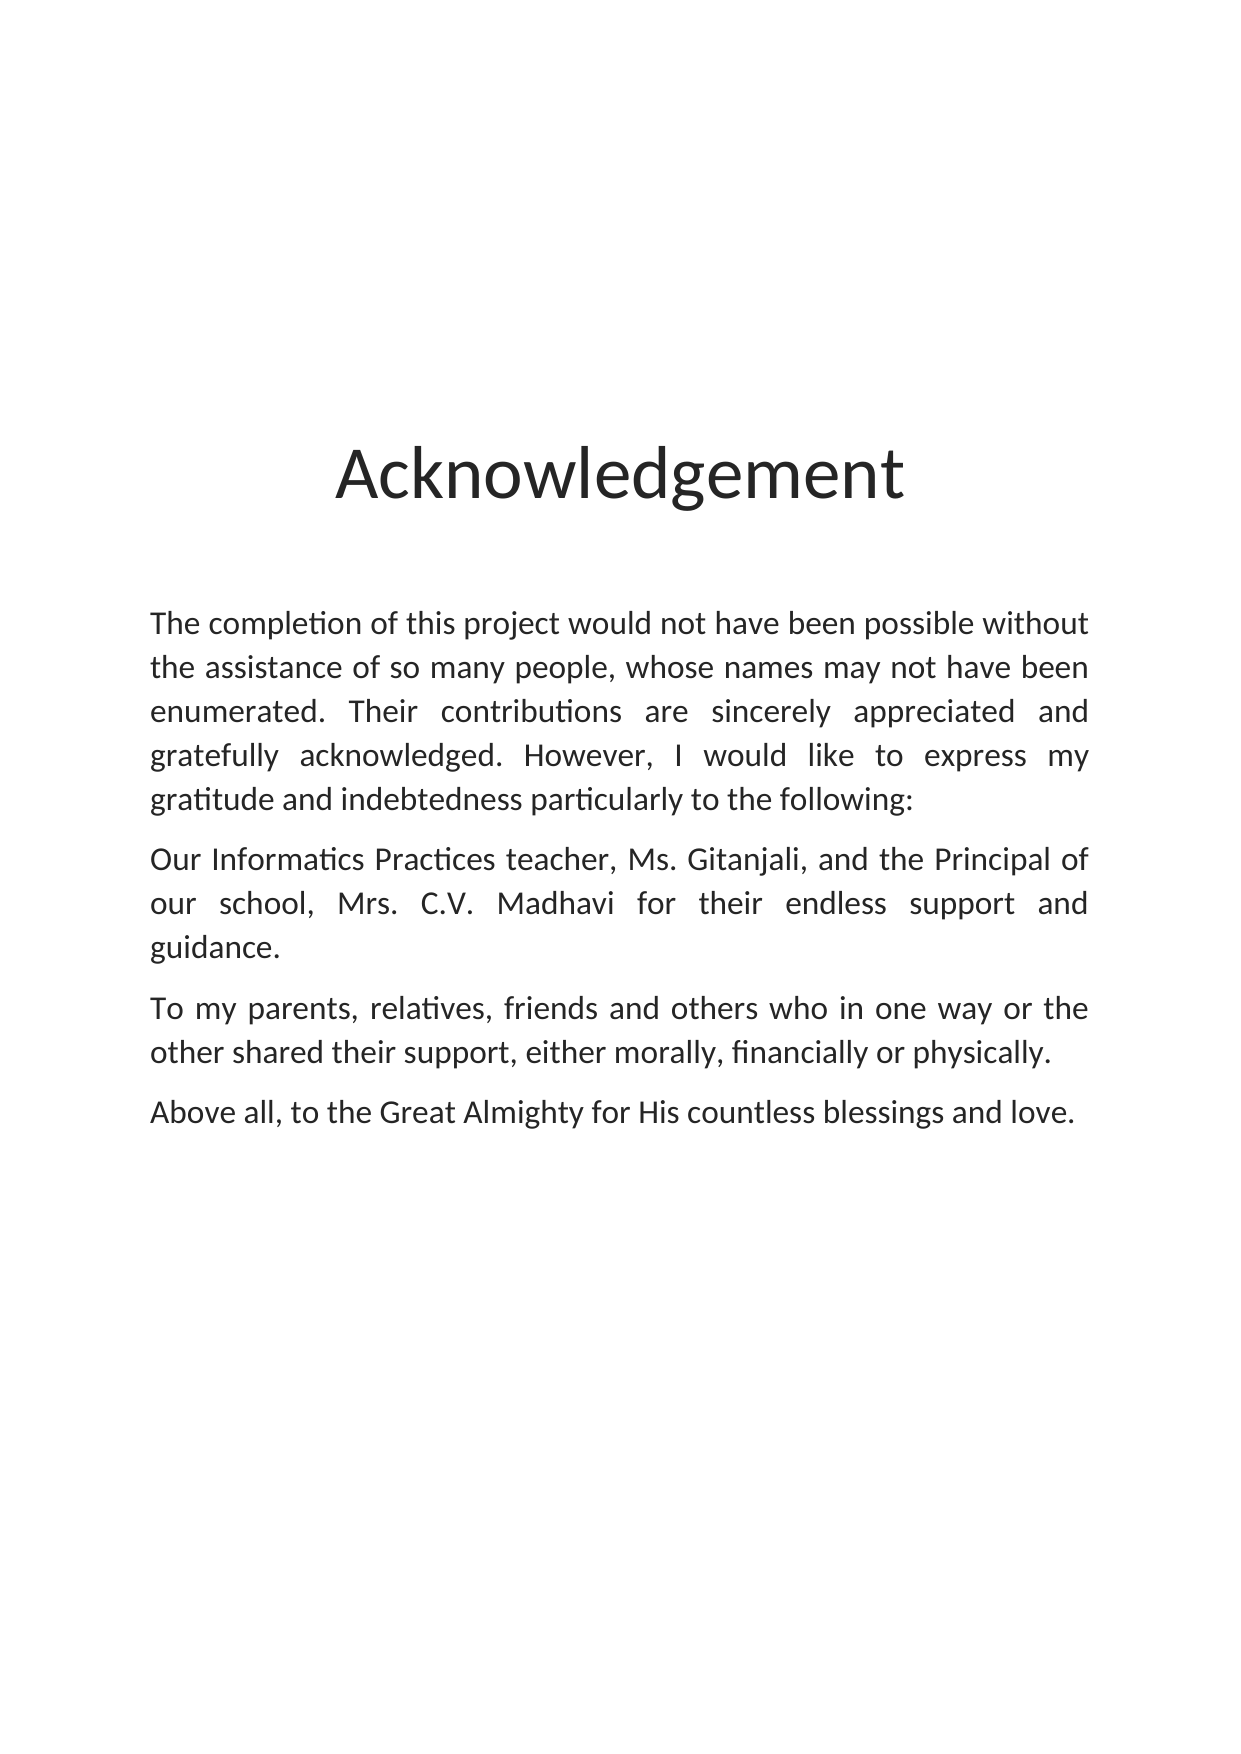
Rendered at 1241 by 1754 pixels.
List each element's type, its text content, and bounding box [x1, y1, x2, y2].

text Acknowledgement [150, 426, 1090, 517]
text Our Informatics Practices teacher, Ms. Gitanjali, and the Principal of our school, Mrs. C.V. Madhavi for their endless support and guidance. [150, 838, 1090, 967]
text Above all, to the Great Almighty for His countless blessings and love. [150, 1091, 1090, 1132]
text The completion of this project would not have been possible without the assistance of so many people, whose names may not have been enumerated. Their contributions are sincerely appreciated and gratefully acknowledged. However, I would like to express my gratitude and indebtedness particularly to the following: [150, 602, 1090, 818]
text To my parents, relatives, friends and others who in one way or the other shared their support, either morally, financially or physically. [150, 987, 1090, 1071]
